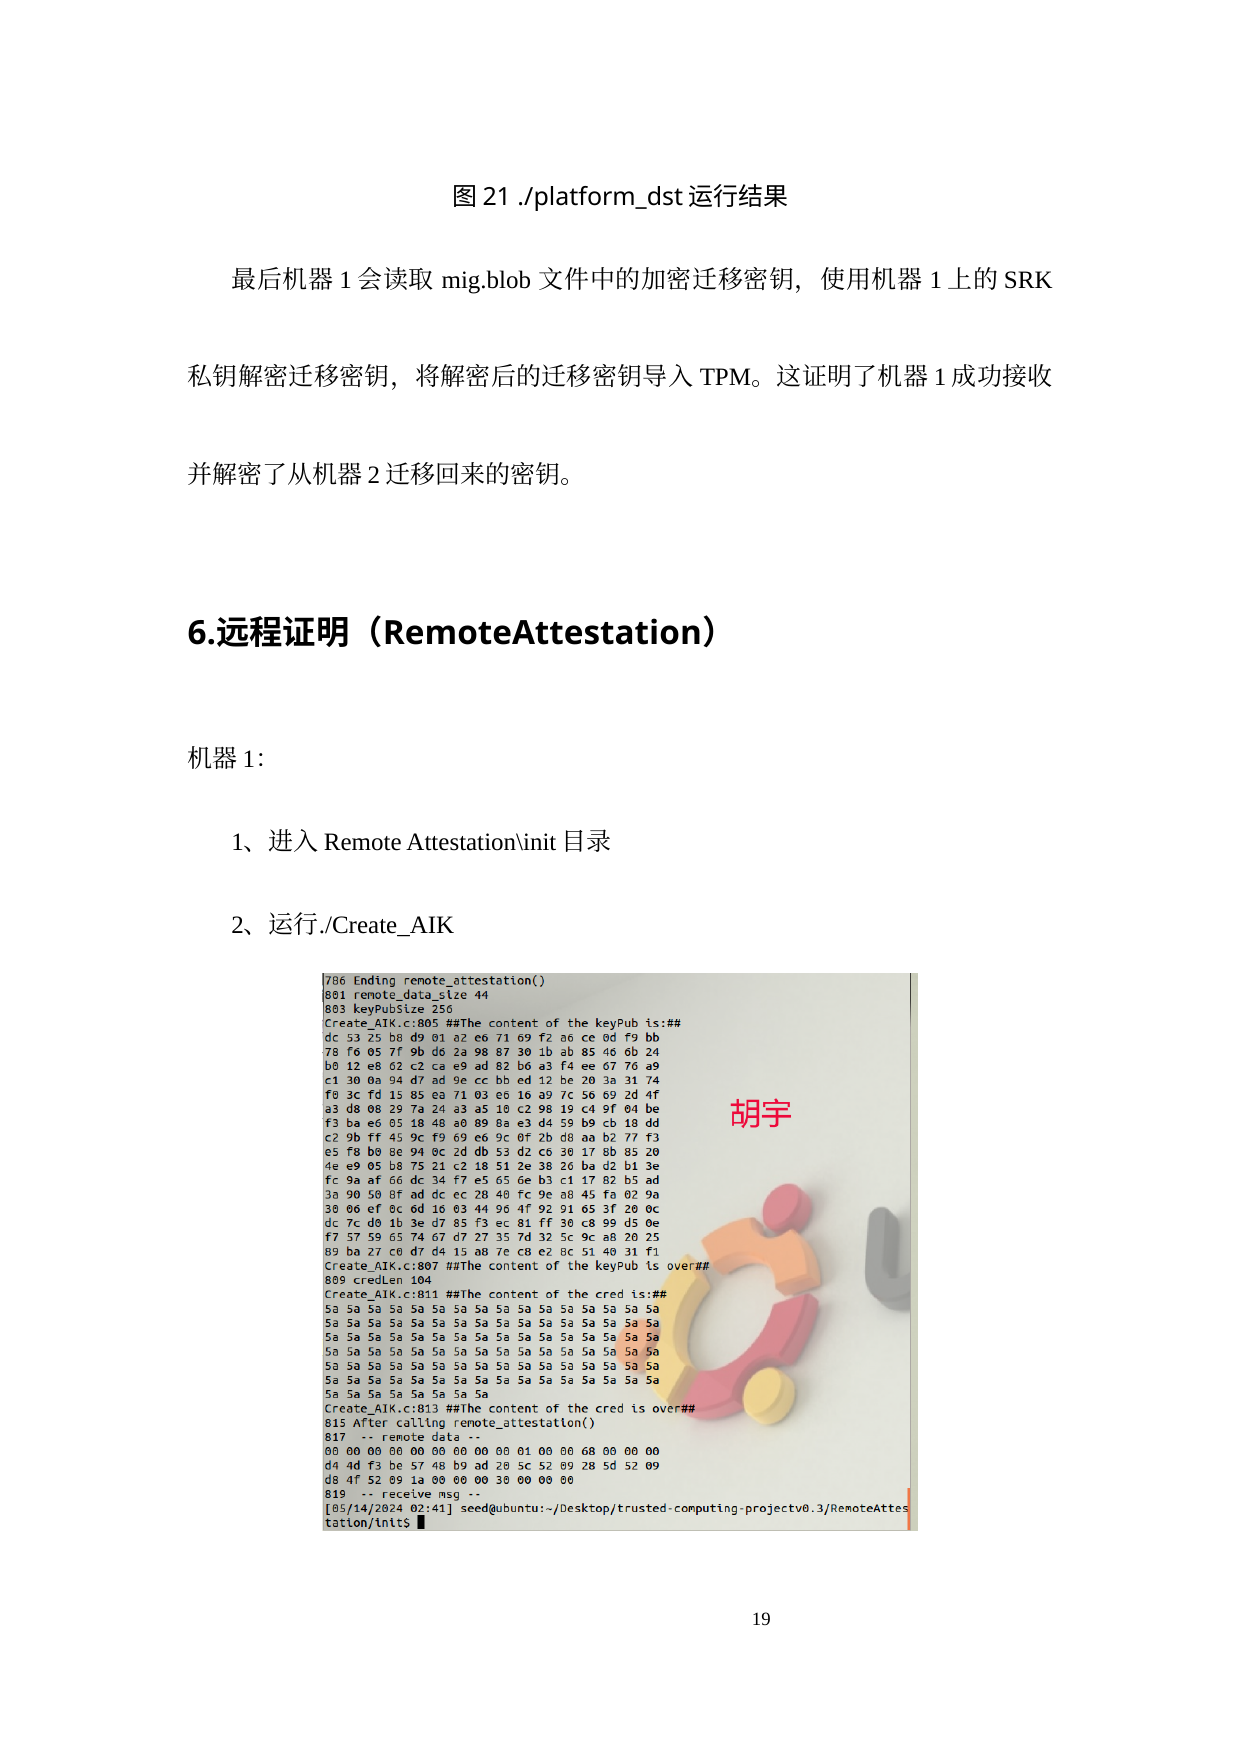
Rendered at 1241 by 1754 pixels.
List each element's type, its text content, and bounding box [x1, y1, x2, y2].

text 2、运行./Create_AIK [187, 890, 1053, 955]
text 机器1： [187, 724, 1053, 789]
text 1、进入Remote Attestation\init目录 [187, 807, 1053, 872]
subtitle 6.远程证明（RemoteAttestation） [187, 597, 1053, 662]
text 最后机器1会读取 mig.blob 文件中的加密迁移密钥，使用机器1上的SRK私钥解密迁移密钥，将解密后的迁移密钥导入TPM。这证明了机器1成功接收并解密了从机器2迁移回来的密钥。 [187, 245, 1053, 554]
picture [322, 973, 918, 1531]
text 图21 ./platform_dst运行结果 [187, 162, 1053, 227]
